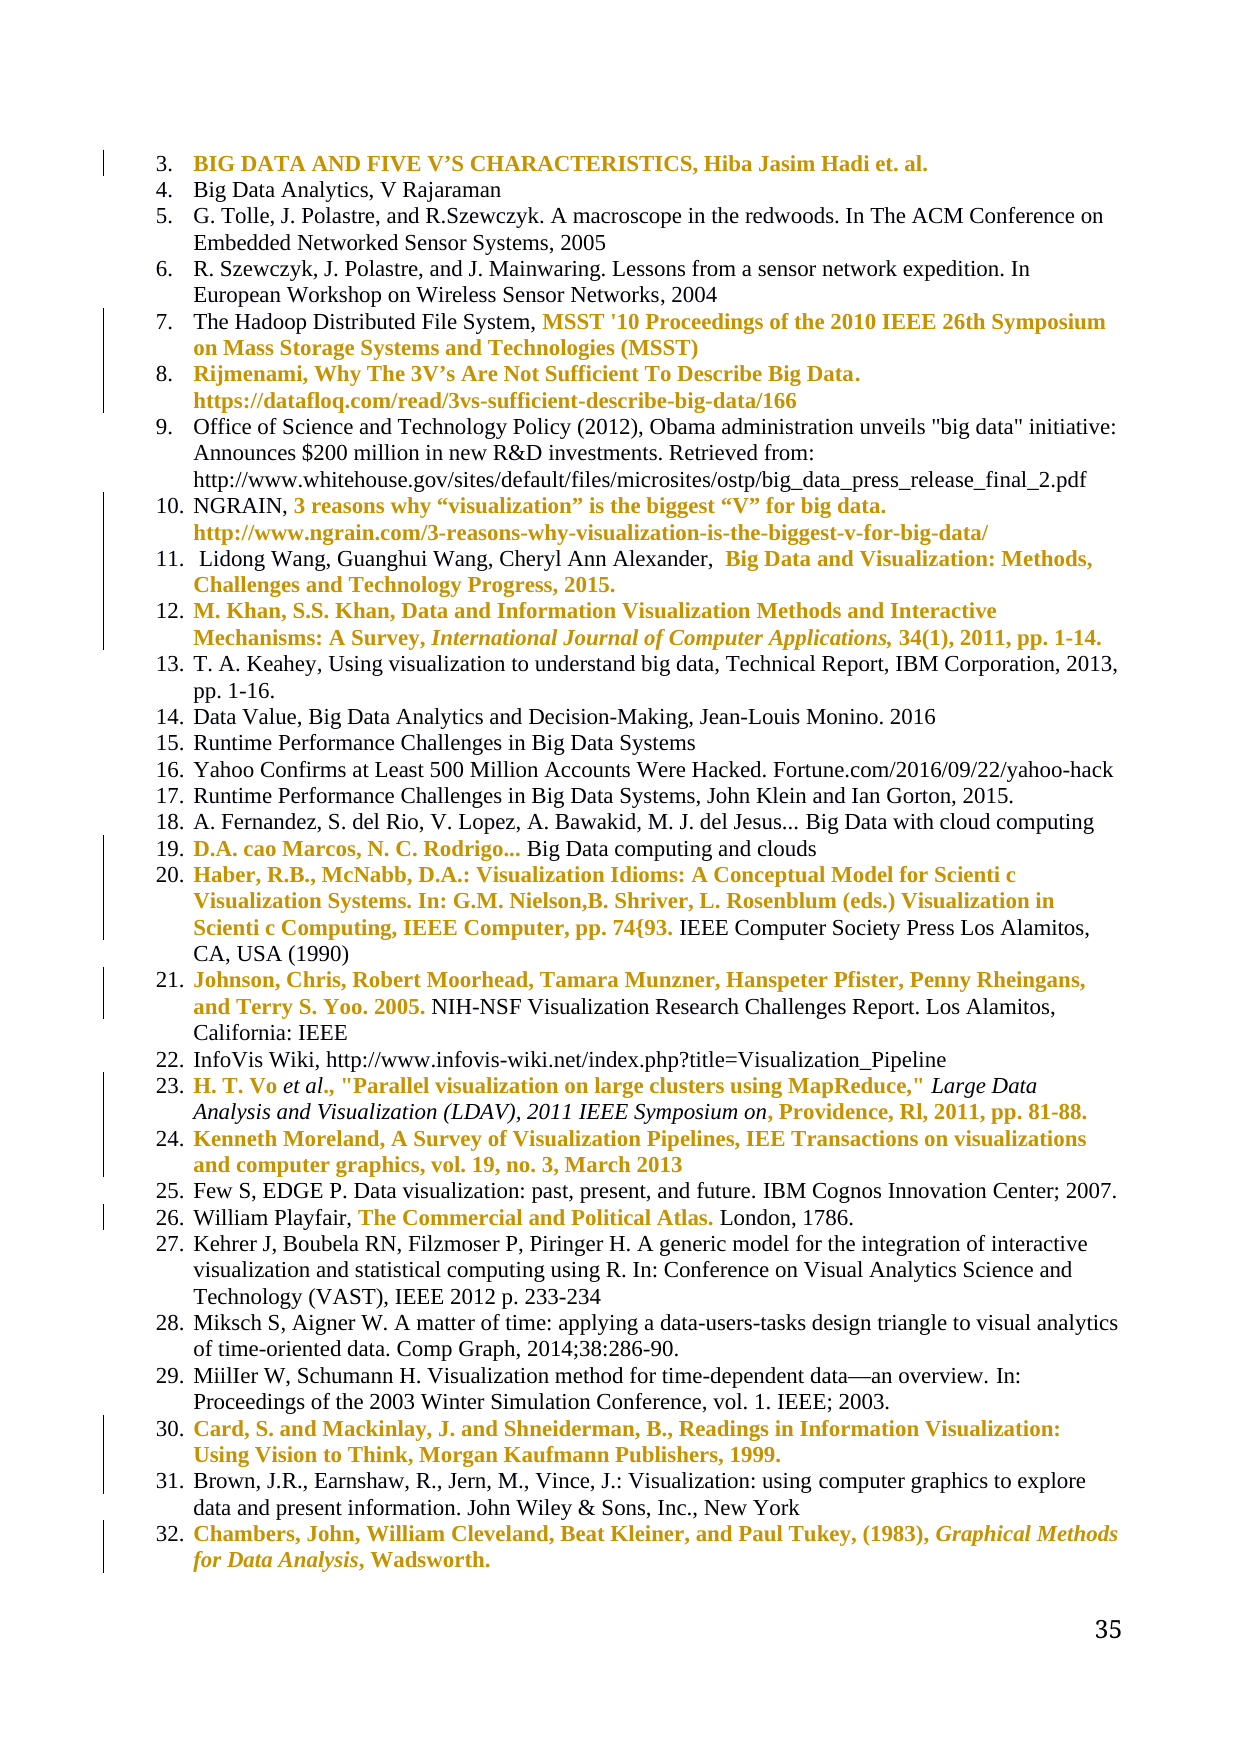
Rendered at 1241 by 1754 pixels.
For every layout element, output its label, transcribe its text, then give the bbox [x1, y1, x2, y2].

list Yahoo Confirms at Least 500 Million Accounts Were Hacked. Fortune.com/2016/09/22/yahoo-hack [156, 756, 1122, 782]
list Haber, R.B., McNabb, D.A.: Visualization Idioms: A Conceptual Model for Scienti c Visualization Systems. In: G.M. Nielson,B. Shriver, L. Rosenblum (eds.) Visualization in Scienti c Computing, IEEE Computer, pp. 74{93. IEEE Computer Society Press Los Alamitos, CA, USA (1990) [156, 861, 1122, 967]
list Few S, EDGE P. Data visualization: past, present, and future. IBM Cognos Innovation Center; 2007. [156, 1177, 1122, 1204]
list Kehrer J, Boubela RN, Filzmoser P, Piringer H. A generic model for the integration of interactive visualization and statistical computing using R. In: Conference on Visual Analytics Science and Technology (VAST), IEEE 2012 p. 233-234 [156, 1230, 1122, 1309]
list The Hadoop Distributed File System, MSST '10 Proceedings of the 2010 IEEE 26th Symposium on Mass Storage Systems and Technologies (MSST) [156, 308, 1122, 360]
list Rijmenami, Why The 3V’s Are Not Sufficient To Describe Big Data. https://datafloq.com/read/3vs-sufficient-describe-big-data/166 [156, 360, 1122, 413]
list A. Fernandez, S. del Rio, V. Lopez, A. Bawakid, M. J. del Jesus... Big Data with cloud computing [156, 808, 1122, 835]
list Lidong Wang, Guanghui Wang, Cheryl Ann Alexander, Big Data and Visualization: Methods, Challenges and Technology Progress, 2015. [156, 545, 1122, 598]
list G. Tolle, J. Polastre, and R.Szewczyk. A macroscope in the redwoods. In The ACM Conference on Embedded Networked Sensor Systems, 2005 [156, 202, 1122, 255]
list Runtime Performance Challenges in Big Data Systems [156, 729, 1122, 756]
list NGRAIN, 3 reasons why “visualization” is the biggest “V” for big data. http://www.ngrain.com/3-reasons-why-visualization-is-the-biggest-v-for-big-data/ [156, 492, 1122, 545]
list M. Khan, S.S. Khan, Data and Information Visualization Methods and Interactive Mechanisms: A Survey, International Journal of Computer Applications, 34(1), 2011, pp. 1-14. [156, 598, 1122, 650]
list William Playfair, The Commercial and Political Atlas. London, 1786. [156, 1204, 1122, 1230]
list H. T. Vo et al., "Parallel visualization on large clusters using MapReduce," Large Data Analysis and Visualization (LDAV), 2011 IEEE Symposium on, Providence, Rl, 2011, pp. 81-88. [156, 1072, 1122, 1125]
list InfoVis Wiki, http://www.infovis-wiki.net/index.php?title=Visualization_Pipeline [156, 1046, 1122, 1072]
list Card, S. and Mackinlay, J. and Shneiderman, B., Readings in Information Visualization: Using Vision to Think, Morgan Kaufmann Publishers, 1999. [156, 1414, 1122, 1467]
list Brown, J.R., Earnshaw, R., Jern, M., Vince, J.: Visualization: using computer graphics to explore data and present information. John Wiley & Sons, Inc., New York [156, 1467, 1122, 1520]
list BIG DATA AND FIVE V’S CHARACTERISTICS, Hiba Jasim Hadi et. al. [156, 149, 1122, 176]
list Kenneth Moreland, A Survey of Visualization Pipelines, IEE Transactions on visualizations and computer graphics, vol. 19, no. 3, March 2013 [156, 1125, 1122, 1177]
list D.A. cao Marcos, N. C. Rodrigo... Big Data computing and clouds [156, 835, 1122, 861]
list Office of Science and Technology Policy (2012), Obama administration unveils "big data" initiative: Announces $200 million in new R&D investments. Retrieved from: http://www.whitehouse.gov/sites/default/files/microsites/ostp/big_data_press_release_final_2.pdf [156, 413, 1122, 492]
list Miksch S, Aigner W. A matter of time: applying a data-users-tasks design triangle to visual analytics of time-oriented data. Comp Graph, 2014;38:286-90. [156, 1309, 1122, 1362]
list Big Data Analytics, V Rajaraman [156, 176, 1122, 202]
list R. Szewczyk, J. Polastre, and J. Mainwaring. Lessons from a sensor network expedition. In European Workshop on Wireless Sensor Networks, 2004 [156, 255, 1122, 308]
list T. A. Keahey, Using visualization to understand big data, Technical Report, IBM Corporation, 2013, pp. 1-16. [156, 650, 1122, 703]
list Chambers, John, William Cleveland, Beat Kleiner, and Paul Tukey, (1983), Graphical Methods for Data Analysis, Wadsworth. [156, 1520, 1122, 1573]
list MiilIer W, Schumann H. Visualization method for time-dependent data—an overview. In: Proceedings of the 2003 Winter Simulation Conference, vol. 1. IEEE; 2003. [156, 1362, 1122, 1414]
list Johnson, Chris, Robert Moorhead, Tamara Munzner, Hanspeter Pfister, Penny Rheingans, and Terry S. Yoo. 2005. NIH-NSF Visualization Research Challenges Report. Los Alamitos, California: IEEE [156, 967, 1122, 1046]
list Runtime Performance Challenges in Big Data Systems, John Klein and Ian Gorton, 2015. [156, 782, 1122, 808]
list Data Value, Big Data Analytics and Decision-Making, Jean-Louis Monino. 2016 [156, 703, 1122, 729]
